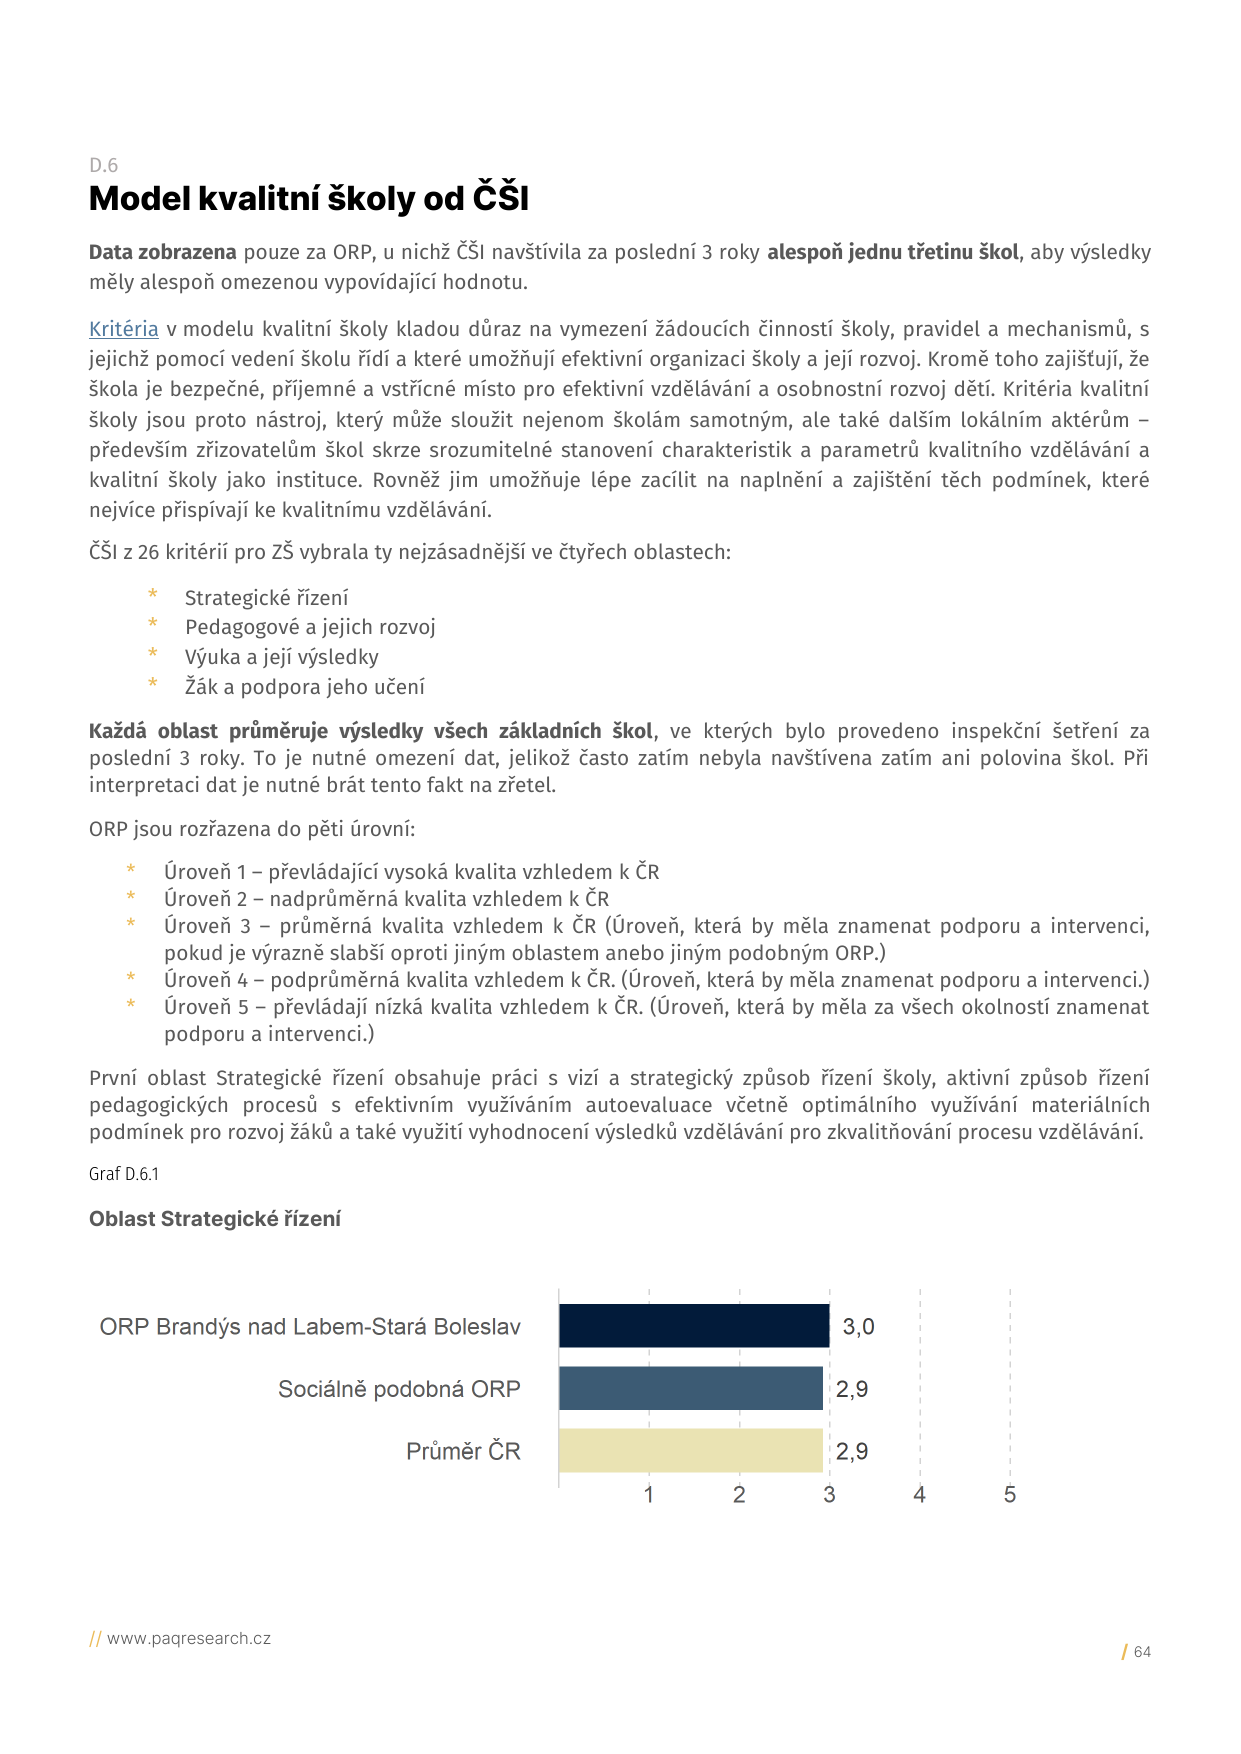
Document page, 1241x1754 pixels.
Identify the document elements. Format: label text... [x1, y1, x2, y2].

text ORP jsou rozřazena do pěti úrovní: [89, 817, 1152, 842]
list Strategické řízení [148, 583, 1152, 611]
text D.6 [89, 148, 1152, 178]
list Úroveň 2 – nadprůměrná kvalita vzhledem k ČR [126, 887, 1152, 912]
subtitle Model kvalitní školy od ČŠI [89, 178, 1152, 218]
text Data zobrazena pouze za ORP, u nichž ČŠI navštívila za poslední 3 roky alespoň jednu třetinu škol, aby výsledky měly alespoň omezenou vypovídající hodnotu. [89, 235, 1152, 295]
list Výuka a její výsledky [148, 643, 1152, 670]
text Každá oblast průměruje výsledky všech základních škol, ve kterých bylo provedeno inspekční šetření za poslední 3 roky. To je nutné omezení dat, jelikož často zatím nebyla navštívena zatím ani polovina škol. Při interpretaci dat je nutné brát tento fakt na zřetel. [89, 719, 1152, 798]
list Úroveň 1 – převládající vysoká kvalita vzhledem k ČR [126, 860, 1152, 885]
list Úroveň 4 – podprůměrná kvalita vzhledem k ČR. (Úroveň, která by měla znamenat podporu a intervenci.) [126, 968, 1152, 993]
text Oblast Strategické řízení [89, 1202, 1152, 1232]
text První oblast Strategické řízení obsahuje práci s vizí a strategický způsob řízení školy, aktivní způsob řízení pedagogických procesů s efektivním využíváním autoevaluace včetně optimálního využívání materiálních podmínek pro rozvoj žáků a také využití vyhodnocení výsledků vzdělávání pro zkvalitňování procesu vzdělávání. [89, 1066, 1152, 1145]
picture [88, 1231, 1139, 1564]
list Pedagogové a jejich rozvoj [148, 613, 1152, 641]
list Úroveň 5 – převládají nízká kvalita vzhledem k ČR. (Úroveň, která by měla za všech okolností znamenat podporu a intervenci.) [126, 995, 1152, 1047]
list Úroveň 3 – průměrná kvalita vzhledem k ČR (Úroveň, která by měla znamenat podporu a intervenci, pokud je výrazně slabší oproti jiným oblastem anebo jiným podobným ORP.) [126, 914, 1152, 966]
text Graf D.6.1 [89, 1163, 1152, 1186]
list Žák a podpora jeho učení [148, 673, 1152, 700]
text ČŠI z 26 kritérií pro ZŠ vybrala ty nejzásadnější ve čtyřech oblastech: [89, 540, 1152, 565]
text Kritéria v modelu kvalitní školy kladou důraz na vymezení žádoucích činností školy, pravidel a mechanismů, s jejichž pomocí vedení školu řídí a které umožňují efektivní organizaci školy a její rozvoj. Kromě toho zajišťují, že škola je bezpečné, příjemné a vstřícné místo pro efektivní vzdělávání a osobnostní rozvoj dětí. Kritéria kvalitní školy jsou proto nástroj, který může sloužit nejenom školám samotným, ale také dalším lokálním aktérům – především zřizovatelům škol skrze srozumitelné stanovení charakteristik a parametrů kvalitního vzdělávání a kvalitní školy jako instituce. Rovněž jim umožňuje lépe zacílit na naplnění a zajištění těch podmínek, které nejvíce přispívají ke kvalitnímu vzdělávání. [89, 312, 1152, 523]
